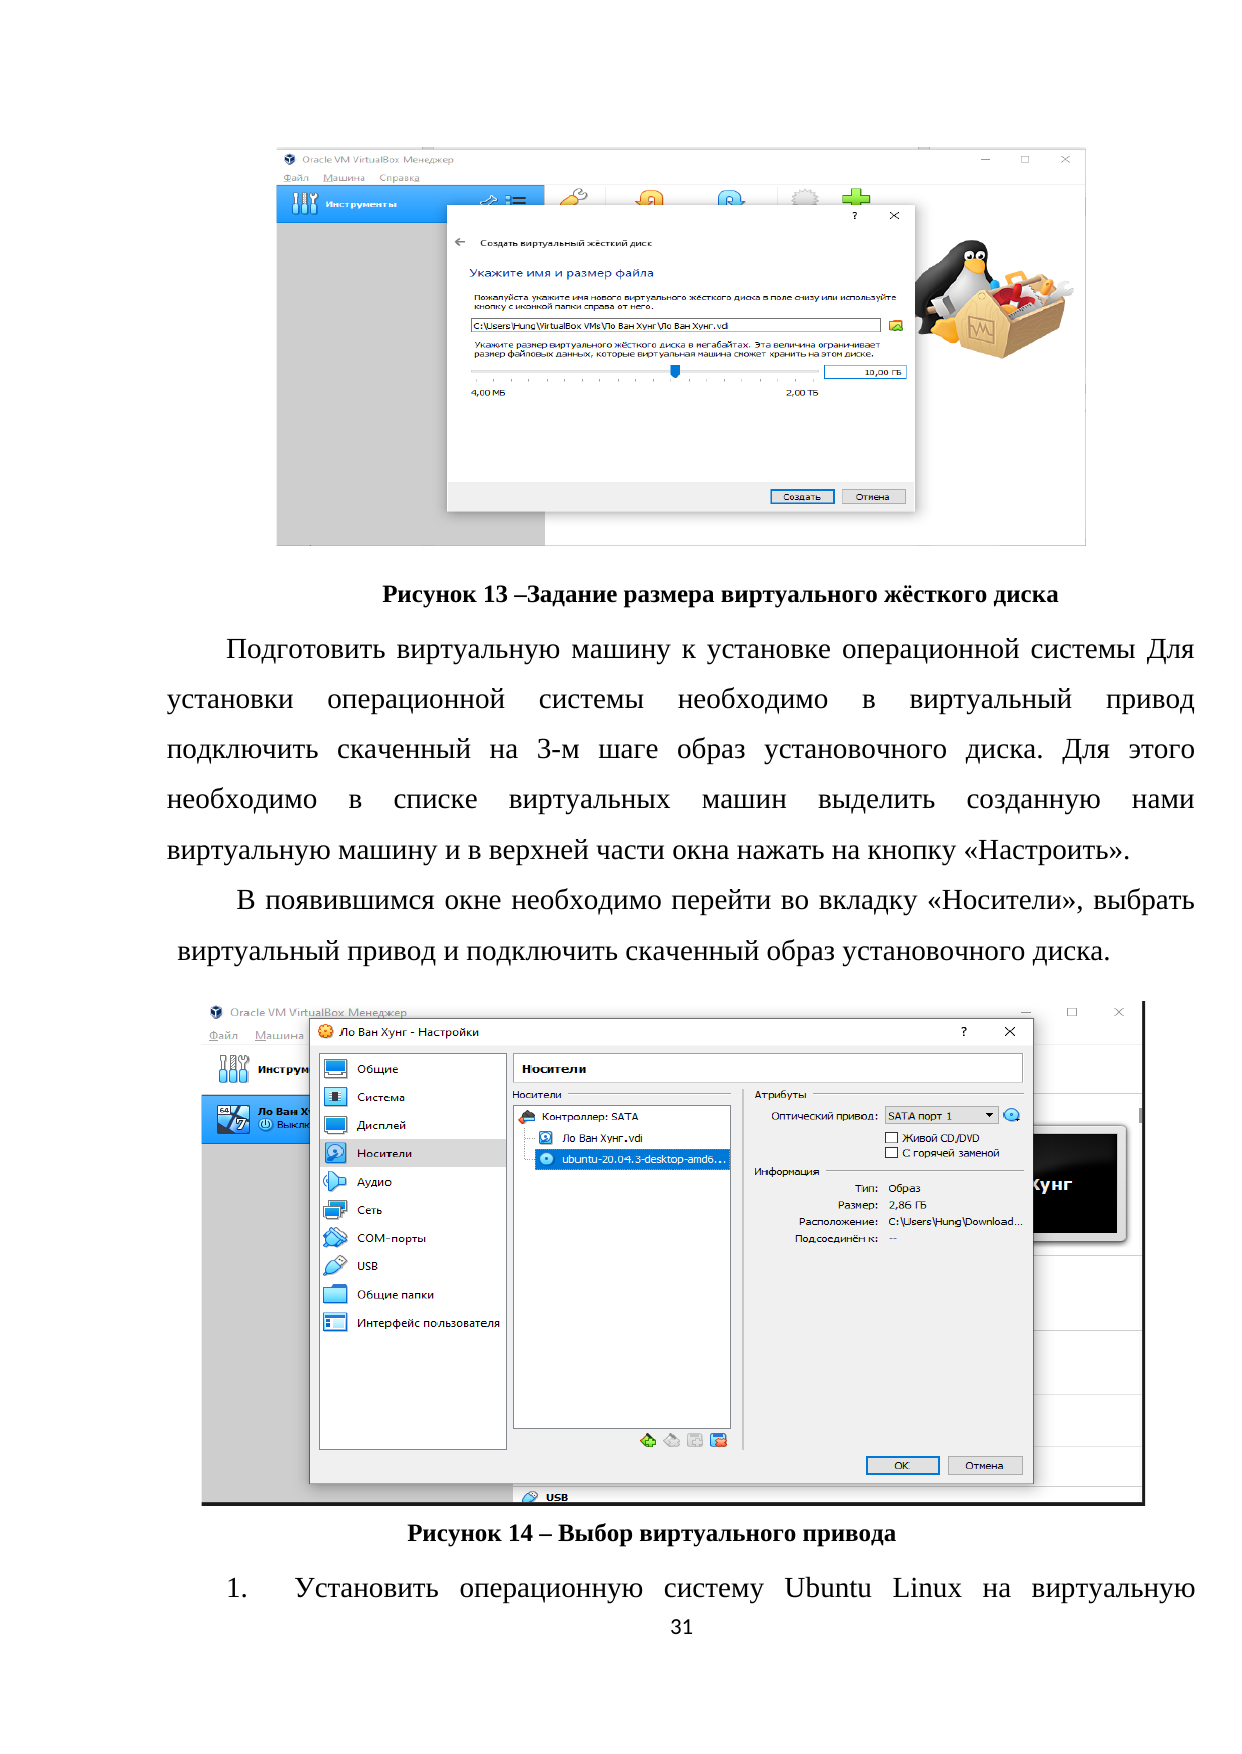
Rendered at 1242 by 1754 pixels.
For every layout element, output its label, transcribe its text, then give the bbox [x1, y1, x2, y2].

text Подготовить виртуальную машину к установке операционной системы Для установки операционной системы необходимо в виртуальный привод подключить скаченный на 3-м шаге образ установочного диска. Для этого необходимо в списке виртуальных машин выделить созданную нами виртуальную машину и в верхней части окна нажать на кнопку «Настроить». [167, 631, 1196, 866]
text В появившимся окне необходимо перейти во вкладку «Носители», выбрать виртуальный привод и подключить скаченный образ установочного диска. [177, 882, 1196, 966]
picture [276, 147, 1086, 546]
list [167, 1570, 1196, 1604]
picture [201, 1001, 1146, 1506]
text Рисунок 13 –Задание размера виртуального жёсткого диска [167, 579, 1196, 608]
text Рисунок 14 – Выбор виртуального привода [167, 1518, 1196, 1547]
